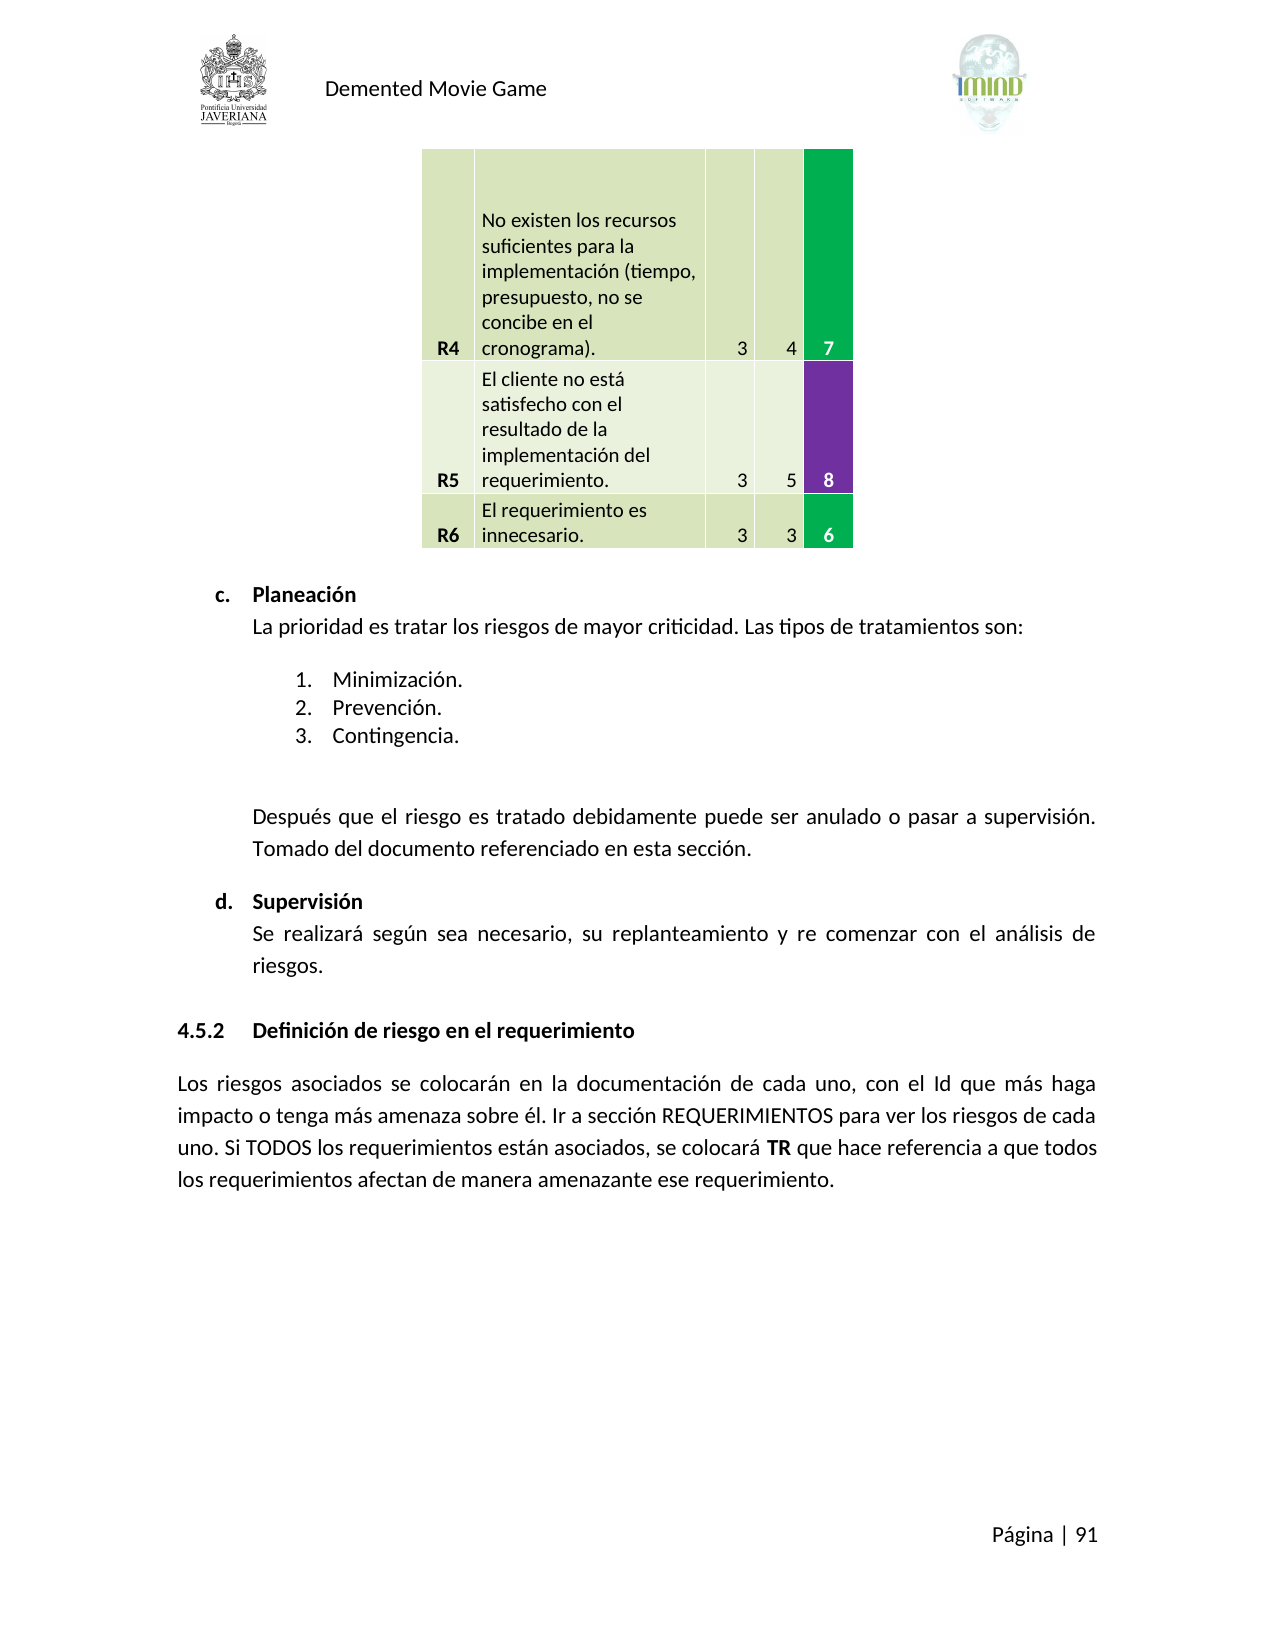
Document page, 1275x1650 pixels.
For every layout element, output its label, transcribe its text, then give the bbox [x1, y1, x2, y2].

list Se realizará según sea necesario, su replanteamiento y re comenzar con el análisis de riesgos. [252, 919, 1098, 980]
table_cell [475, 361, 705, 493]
text Después que el riesgo es tratado debidamente puede ser anulado o pasar a supervisión. Tomado del documento referenciado en esta sección. [252, 802, 1098, 862]
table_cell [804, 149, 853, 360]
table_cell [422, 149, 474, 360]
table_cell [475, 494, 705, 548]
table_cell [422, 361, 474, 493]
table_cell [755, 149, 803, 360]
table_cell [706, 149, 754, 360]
list Minimización. [295, 665, 1098, 693]
picture [200, 34, 267, 126]
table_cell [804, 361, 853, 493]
list Supervisión [215, 887, 1098, 915]
text Los riesgos asociados se colocarán en la documentación de cada uno, con el Id que más haga impacto o tenga más amenaza sobre él. Ir a sección REQUERIMIENTOS para ver los riesgos de cada uno. Si TODOS los requerimientos están asociados, se colocará TR que hace referencia a que todos los requerimientos afectan de manera amenazante ese requerimiento. [177, 1069, 1098, 1194]
list Planeación [215, 580, 1098, 608]
list Contingencia. [295, 721, 1098, 749]
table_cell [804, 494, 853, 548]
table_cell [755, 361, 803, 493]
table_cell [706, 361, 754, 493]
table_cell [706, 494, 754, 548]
list La prioridad es tratar los riesgos de mayor criticidad. Las tipos de tratamientos son: [252, 612, 1098, 640]
picture [951, 34, 1033, 138]
list Prevención. [295, 693, 1098, 721]
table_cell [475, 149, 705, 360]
list Definición de riesgo en el requerimiento [177, 1016, 1098, 1044]
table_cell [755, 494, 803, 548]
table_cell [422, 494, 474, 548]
